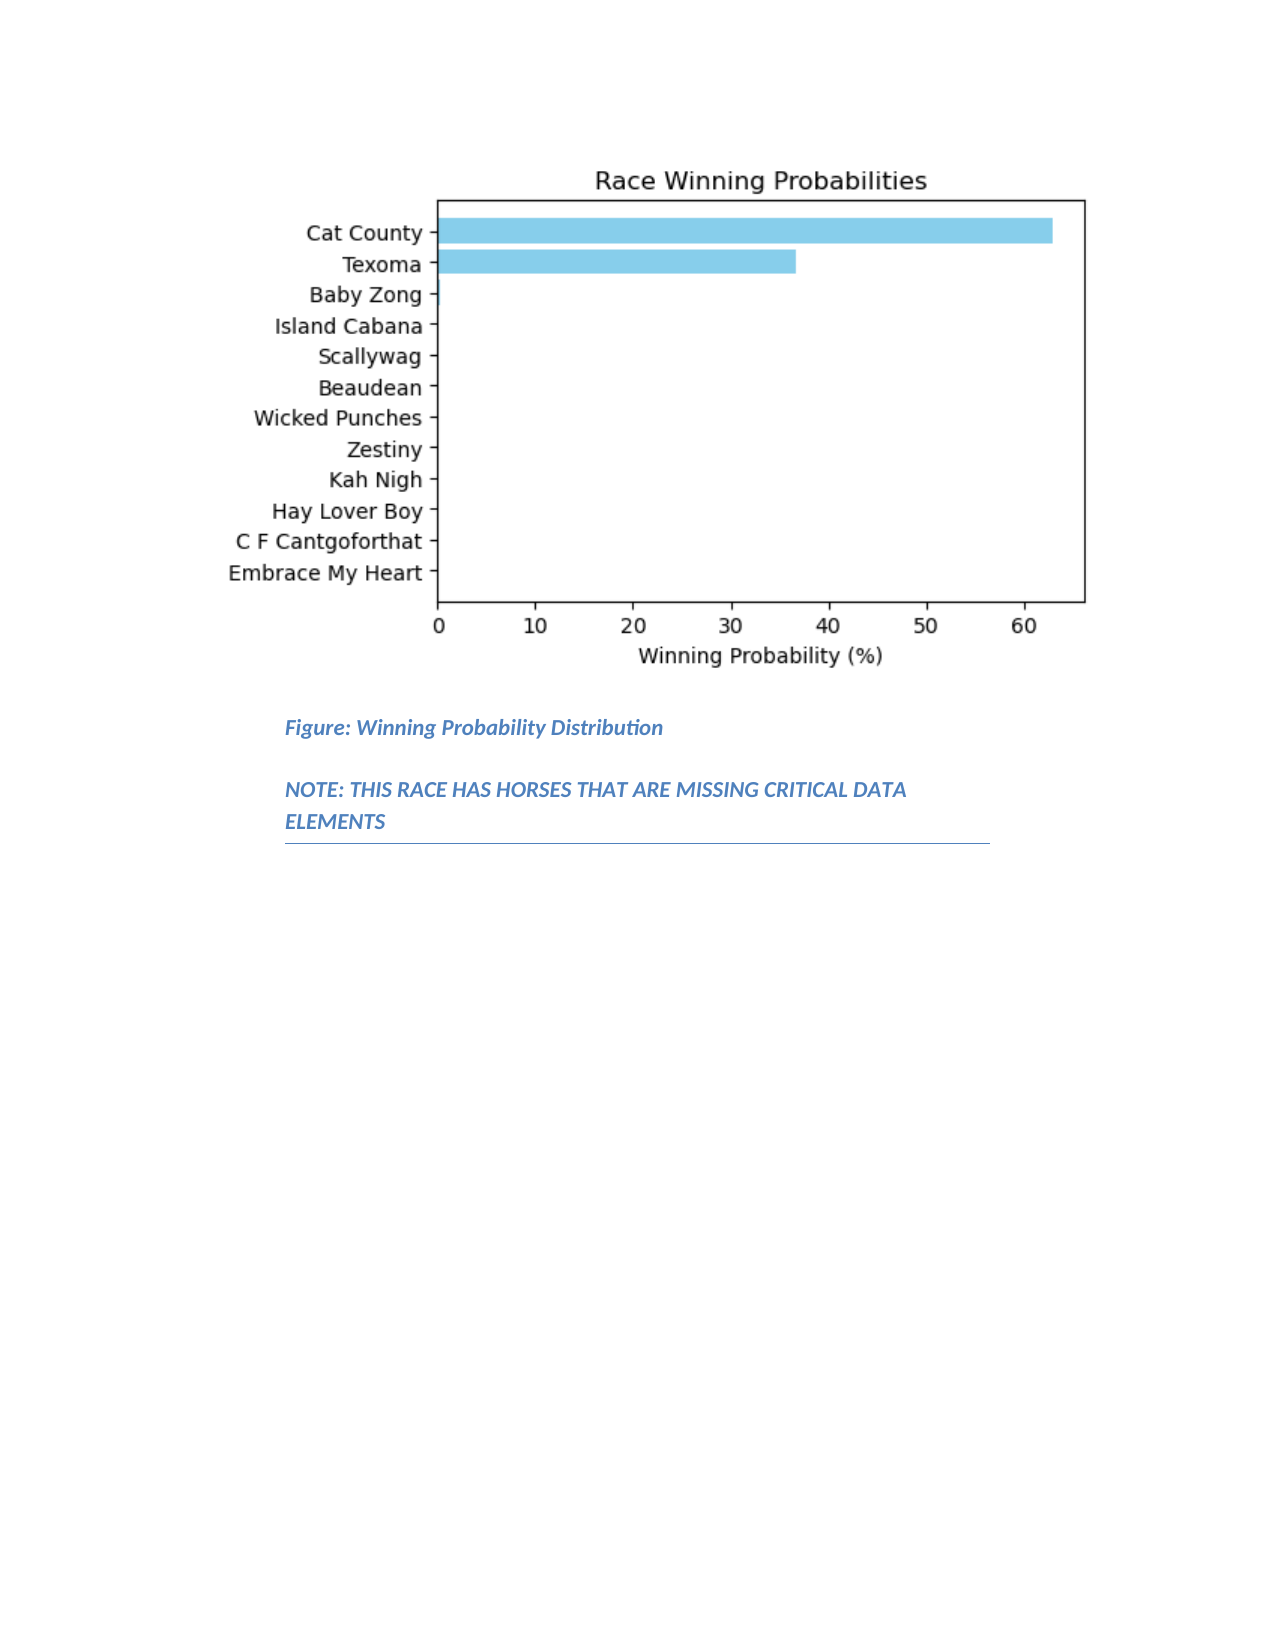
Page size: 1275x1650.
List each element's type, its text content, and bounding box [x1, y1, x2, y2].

picture [206, 150, 1107, 689]
text NOTE: THIS RACE HAS HORSES THAT ARE MISSING CRITICAL DATA ELEMENTS [285, 775, 990, 843]
text Figure: Winning Probability Distribution [285, 713, 990, 742]
